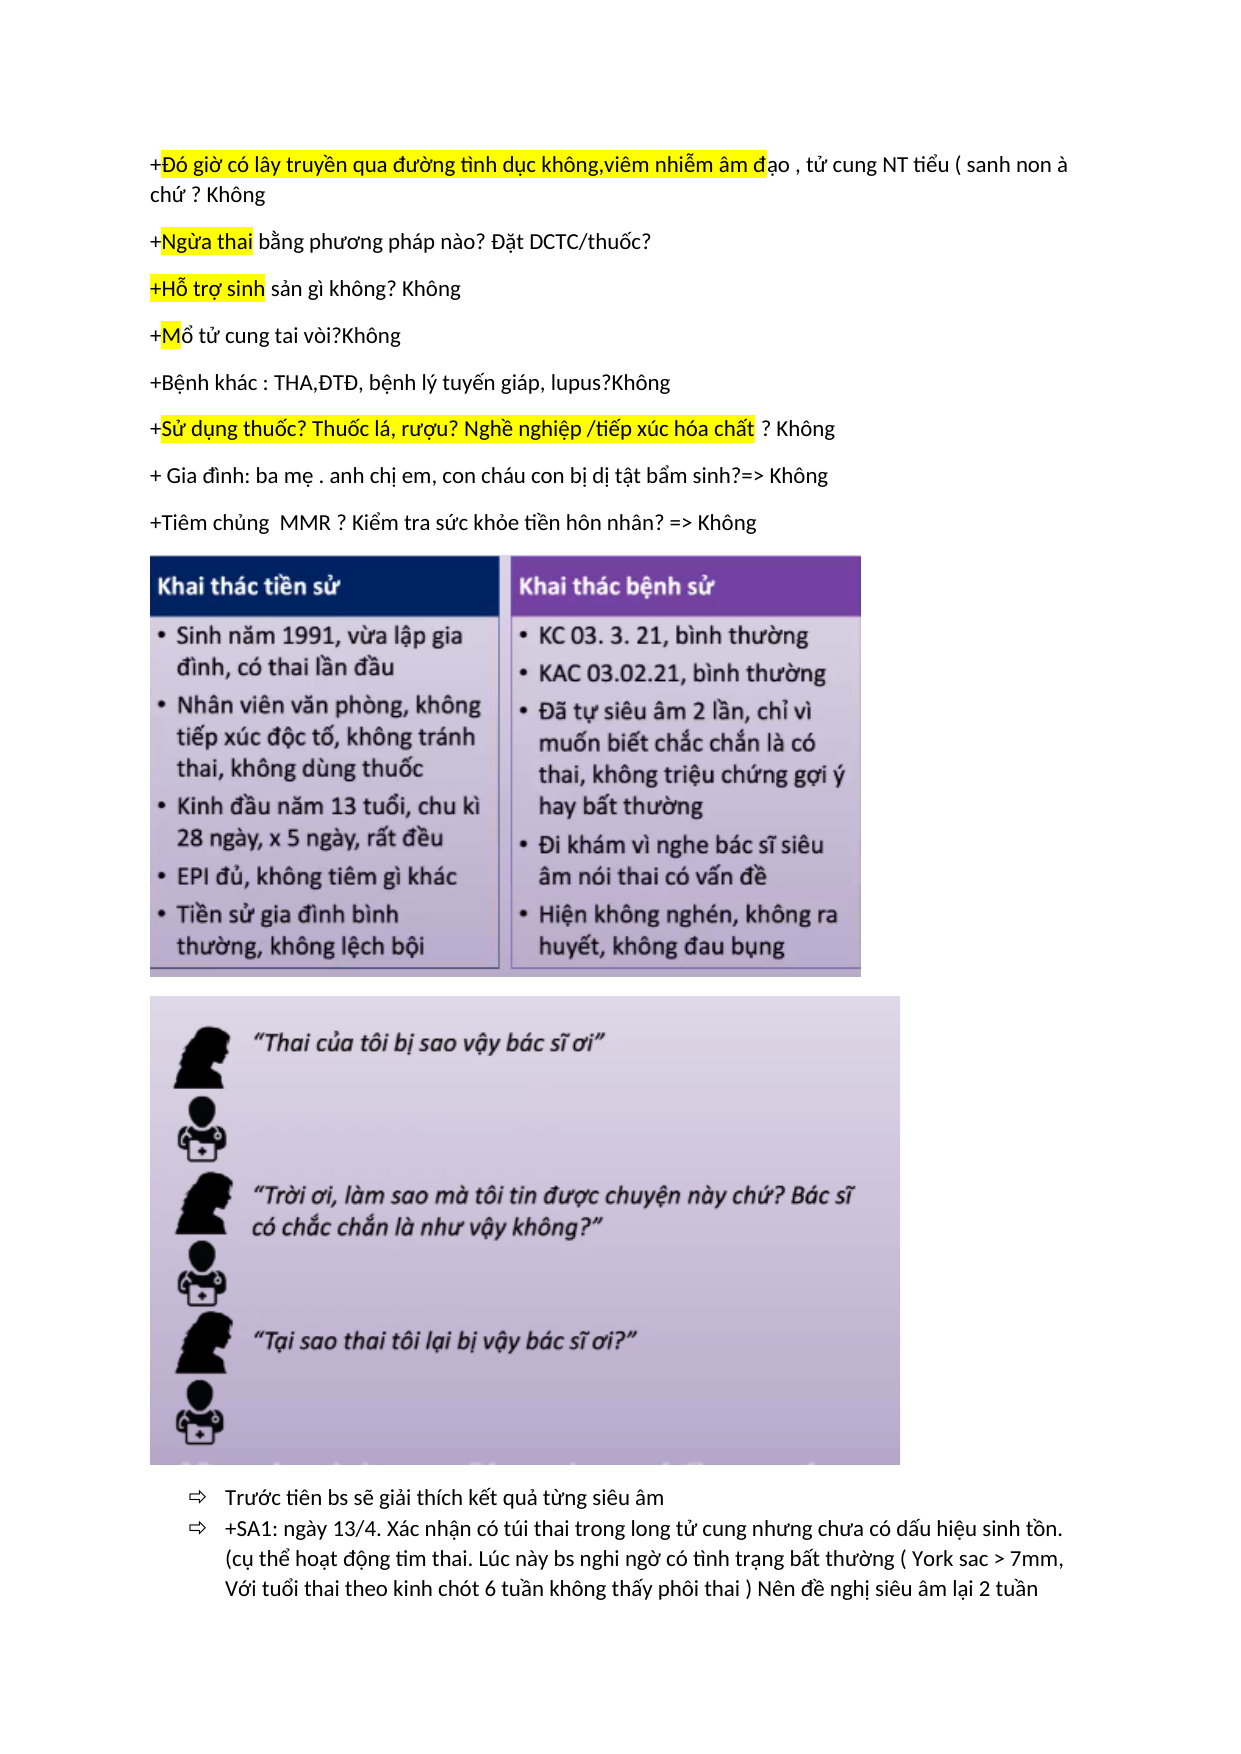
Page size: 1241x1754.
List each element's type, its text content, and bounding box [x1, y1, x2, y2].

text +Ngừa thai bằng phương pháp nào? Đặt DCTC/thuốc? [253, 227, 1090, 255]
list +SA1: ngày 13/4. Xác nhận có túi thai trong long tử cung nhưng chưa có dấu hiệu sinh tồn. (cụ thể hoạt động tim thai. Lúc này bs nghi ngờ có tình trạng bất thường ( York sac > 7mm, Với tuổi thai theo kinh chót 6 tuần không thấy phôi thai ) Nên đề nghị siêu âm lại 2 tuần [187, 1514, 1090, 1602]
list Trước tiên bs sẽ giải thích kết quả từng siêu âm [187, 1483, 1090, 1512]
text +Sử dụng thuốc? Thuốc lá, rượu? Nghề nghiệp /tiếp xúc hóa chất ? Không [150, 414, 1090, 443]
text +Đó giờ có lây truyền qua đường tình dục không,viêm nhiễm âm đạo , tử cung NT tiểu ( sanh non à chứ ? Không [150, 150, 1090, 208]
picture [150, 555, 861, 977]
text + Gia đình: ba mẹ . anh chị em, con cháu con bị dị tật bẩm sinh?=> Không [150, 461, 1090, 489]
text +Mổ tử cung tai vòi?Không [181, 321, 1090, 349]
text +Bệnh khác : THA,ĐTĐ, bệnh lý tuyến giáp, lupus?Không [150, 368, 1090, 396]
picture [150, 996, 901, 1465]
text +Hỗ trợ sinh sản gì không? Không [265, 274, 1090, 302]
text +Tiêm chủng MMR ? Kiểm tra sức khỏe tiền hôn nhân? => Không [150, 508, 1090, 536]
